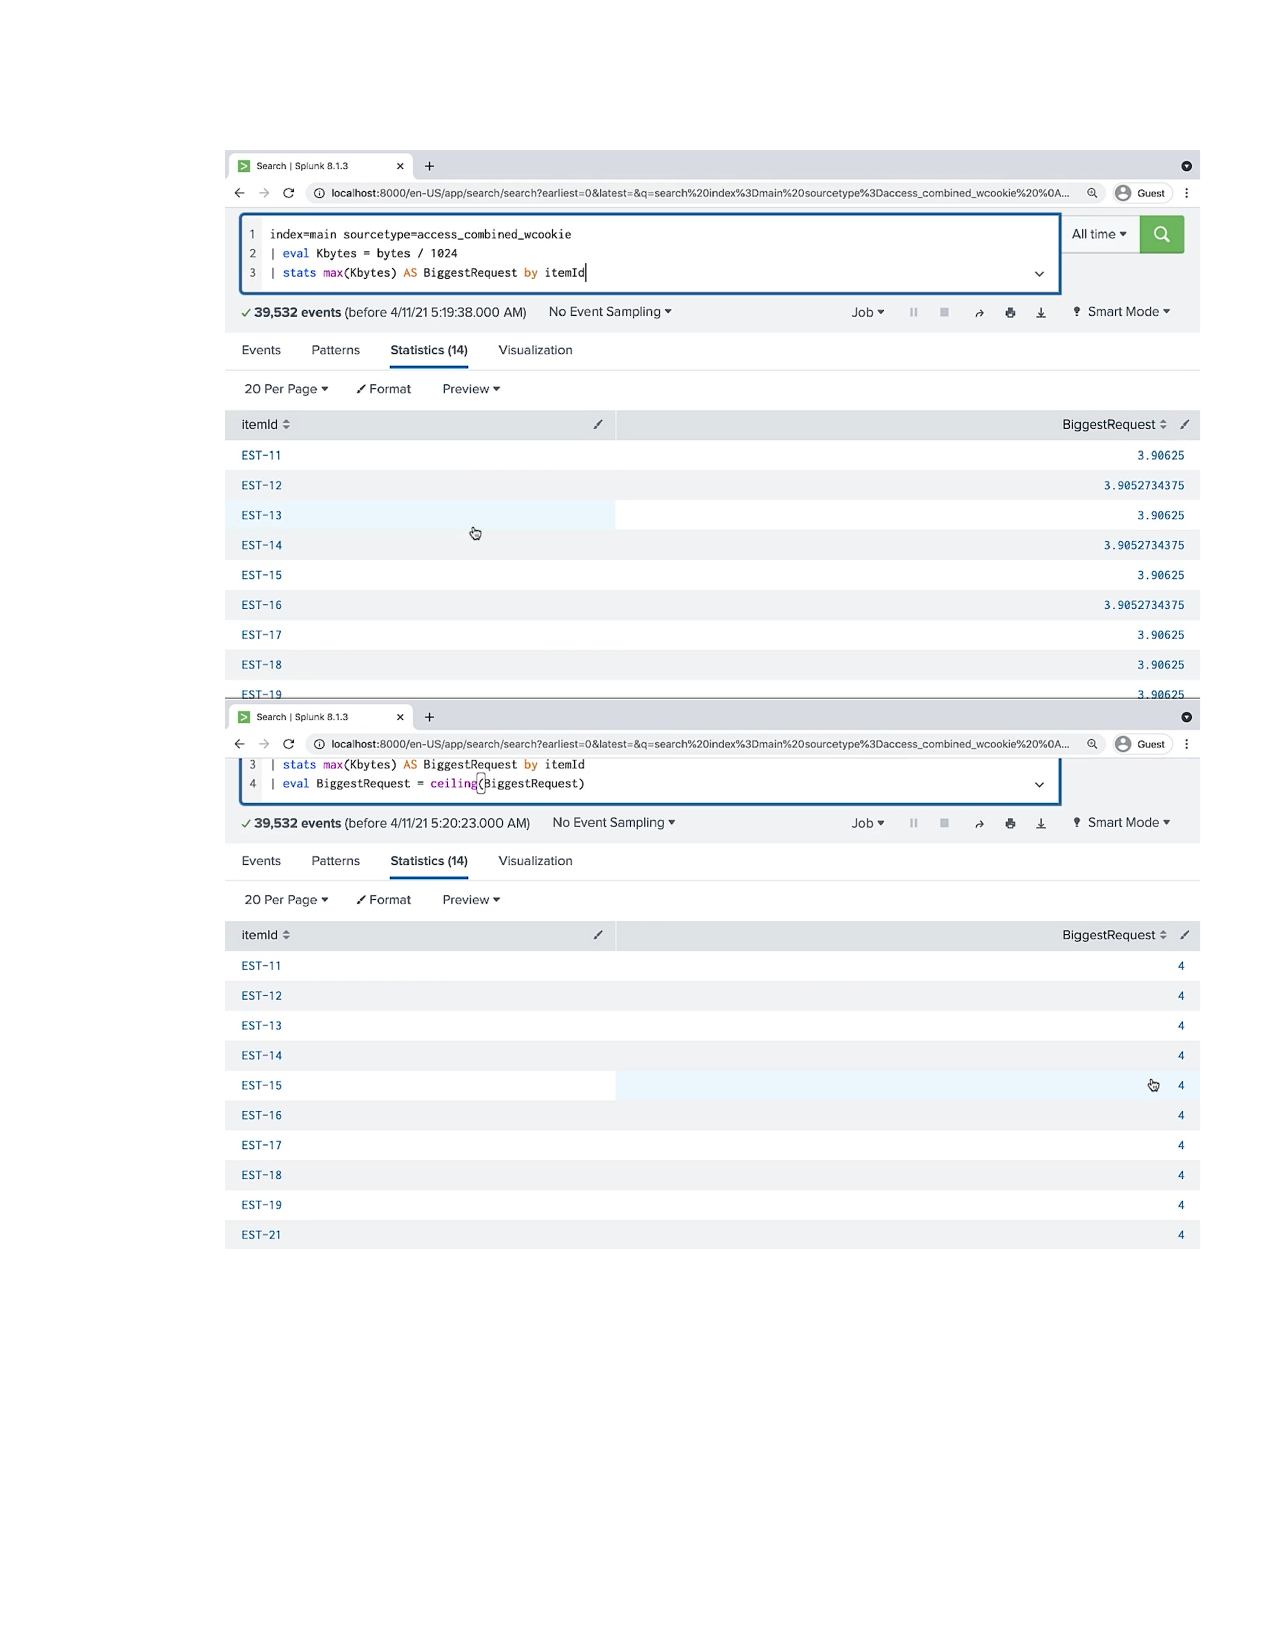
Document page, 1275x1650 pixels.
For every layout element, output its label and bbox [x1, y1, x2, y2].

picture [225, 700, 1200, 1249]
picture [225, 150, 1200, 699]
